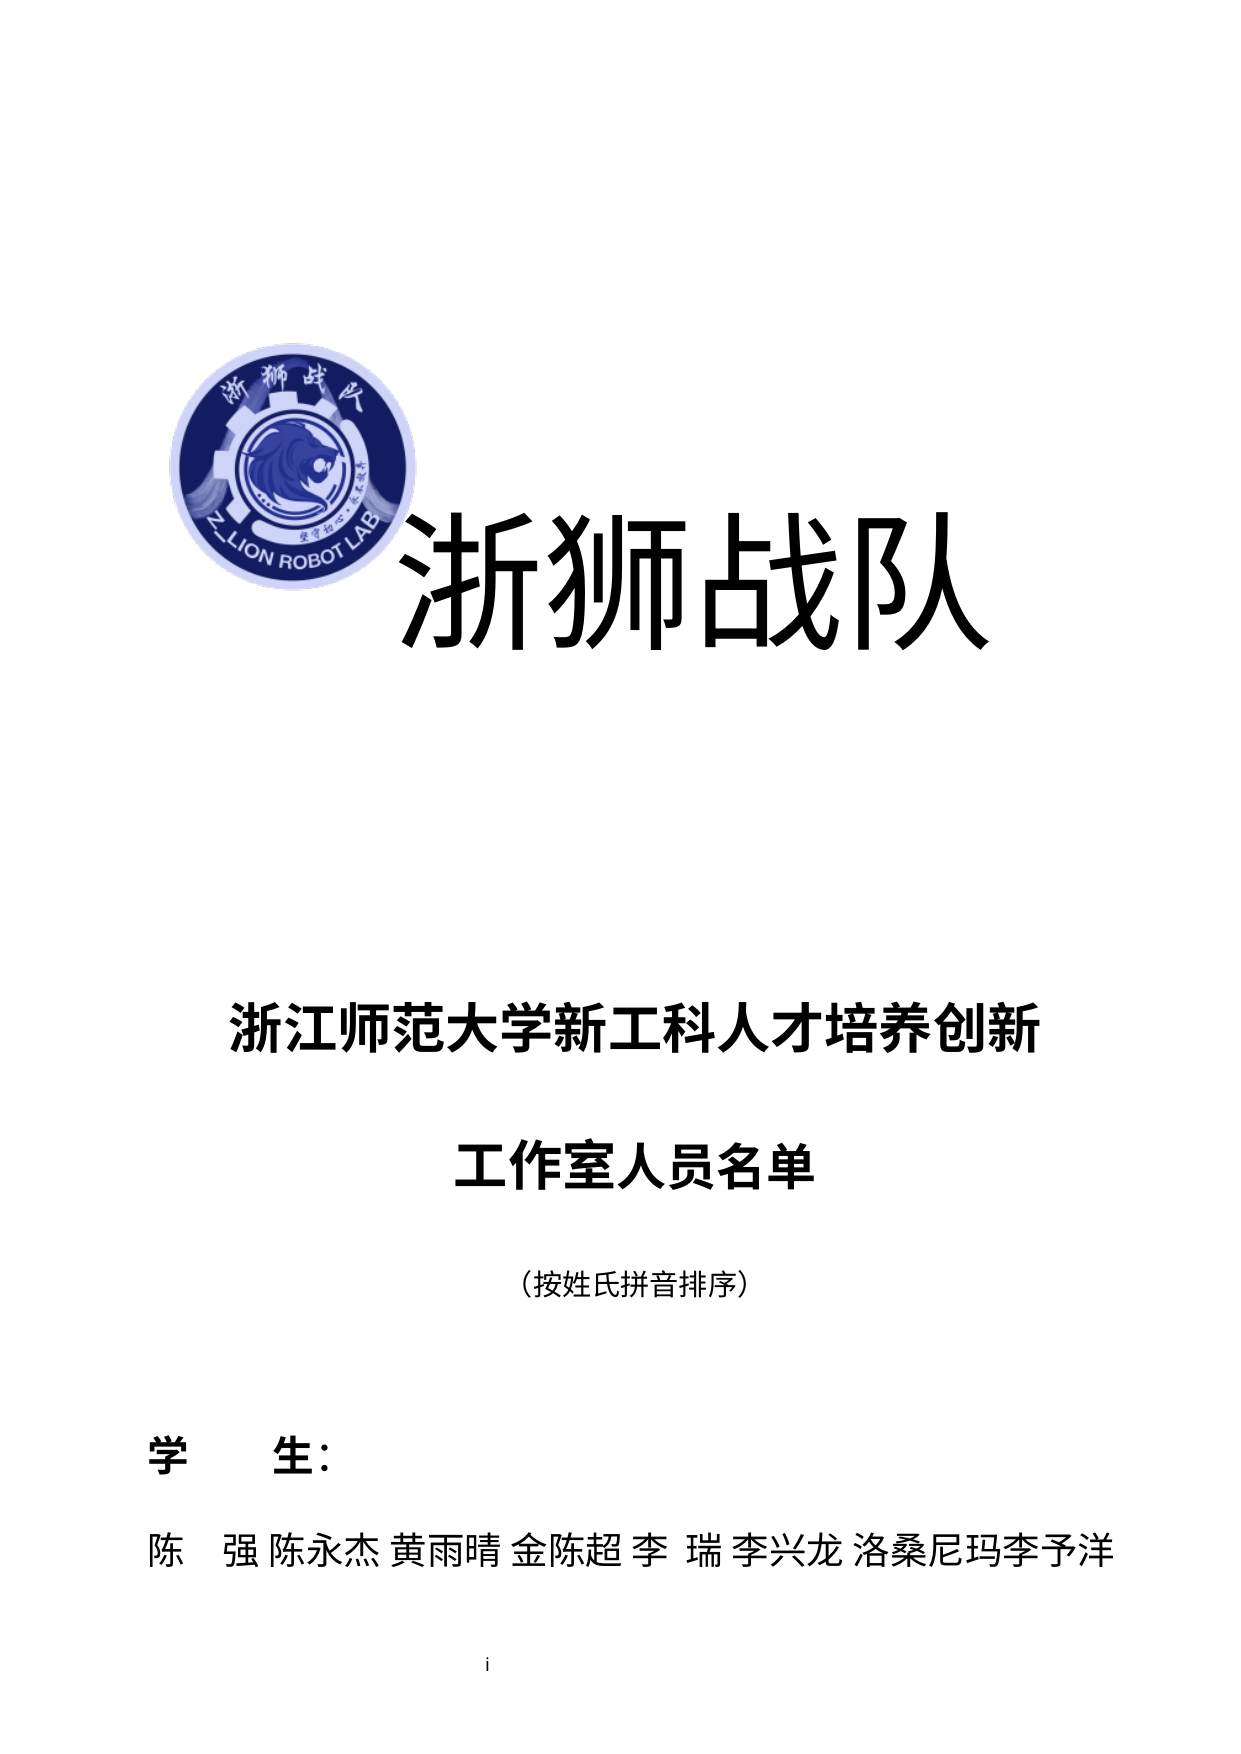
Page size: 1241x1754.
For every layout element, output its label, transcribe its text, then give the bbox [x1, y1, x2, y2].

text 学小心生： [148, 1421, 1122, 1486]
picture [118, 292, 468, 642]
text （按姓氏拼音排序） [148, 1250, 1122, 1315]
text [148, 1516, 1122, 1581]
text 浙狮战队 [148, 459, 1122, 687]
text 工作室人员名单 [148, 1113, 1122, 1211]
text 浙江师范大学新工科人才培养创新 [148, 977, 1122, 1074]
